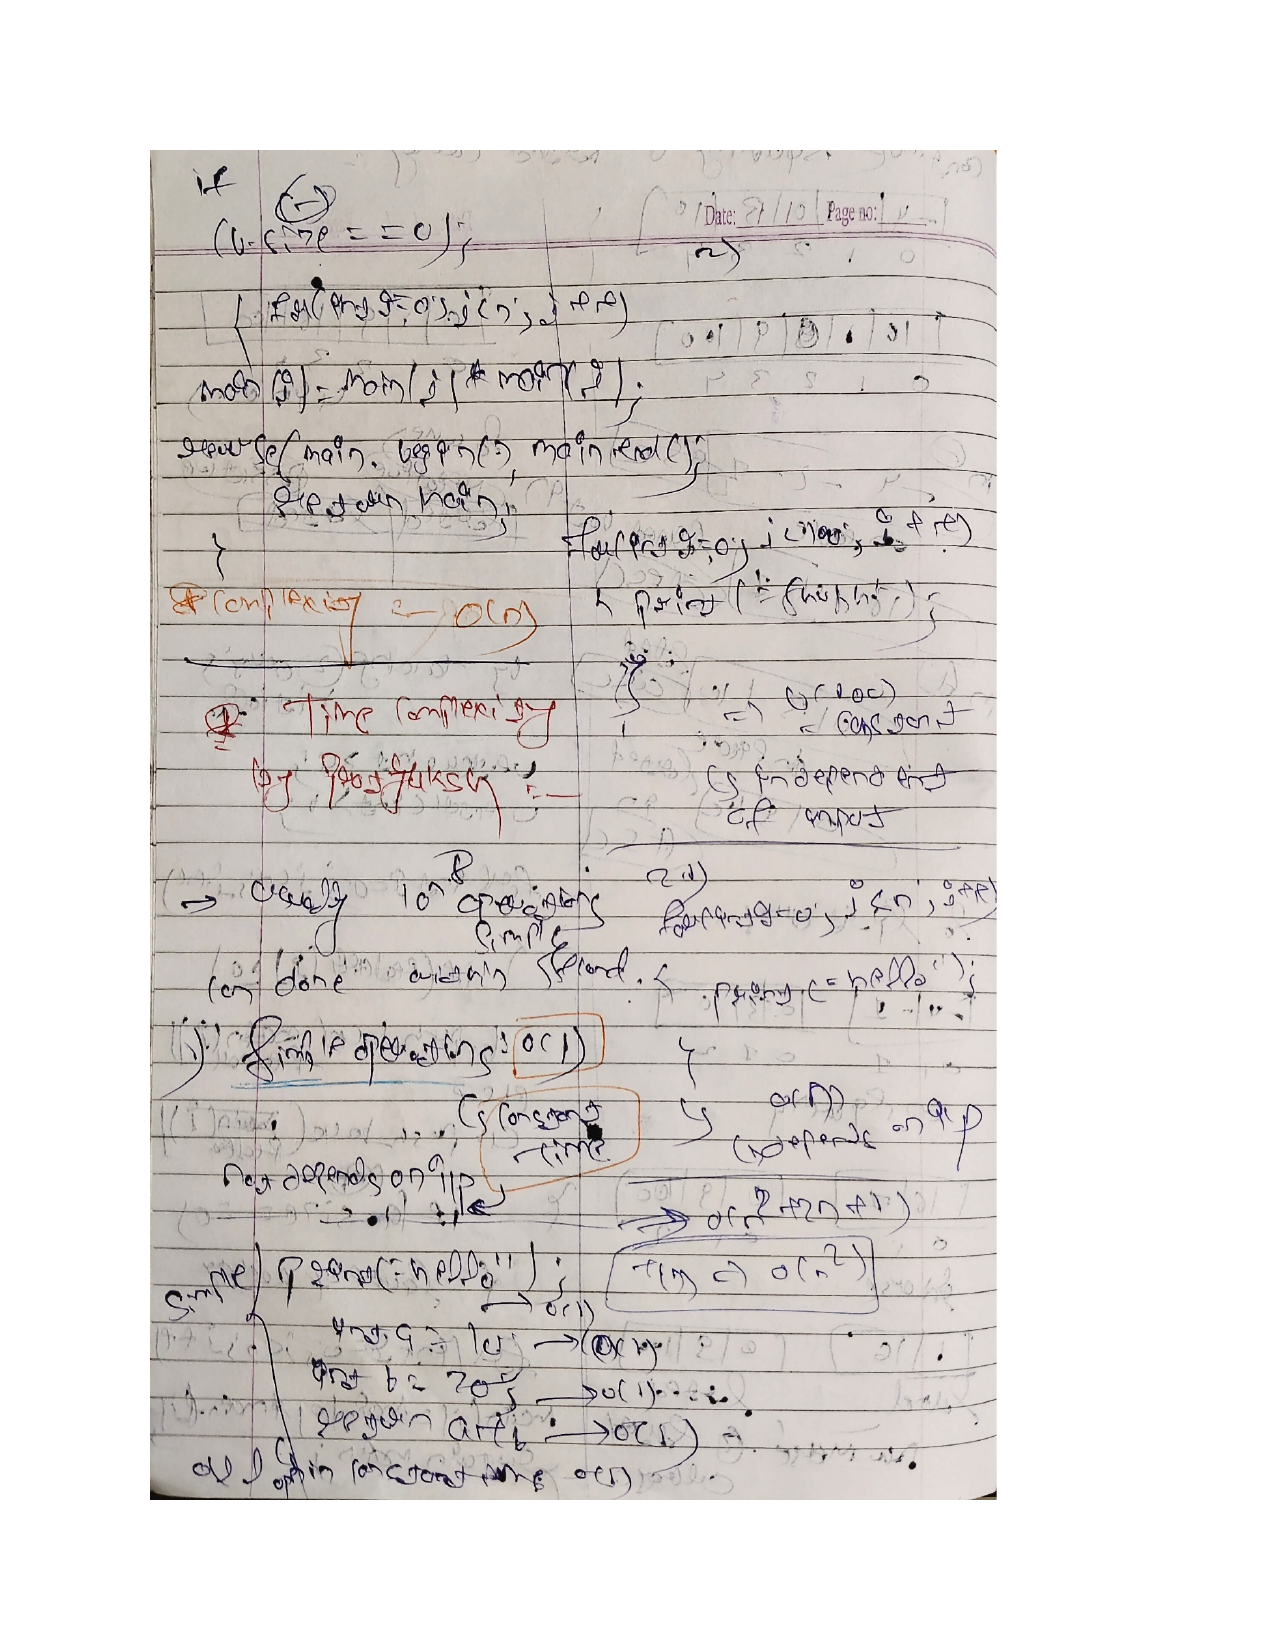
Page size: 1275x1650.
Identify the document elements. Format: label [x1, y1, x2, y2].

picture [150, 150, 997, 1500]
